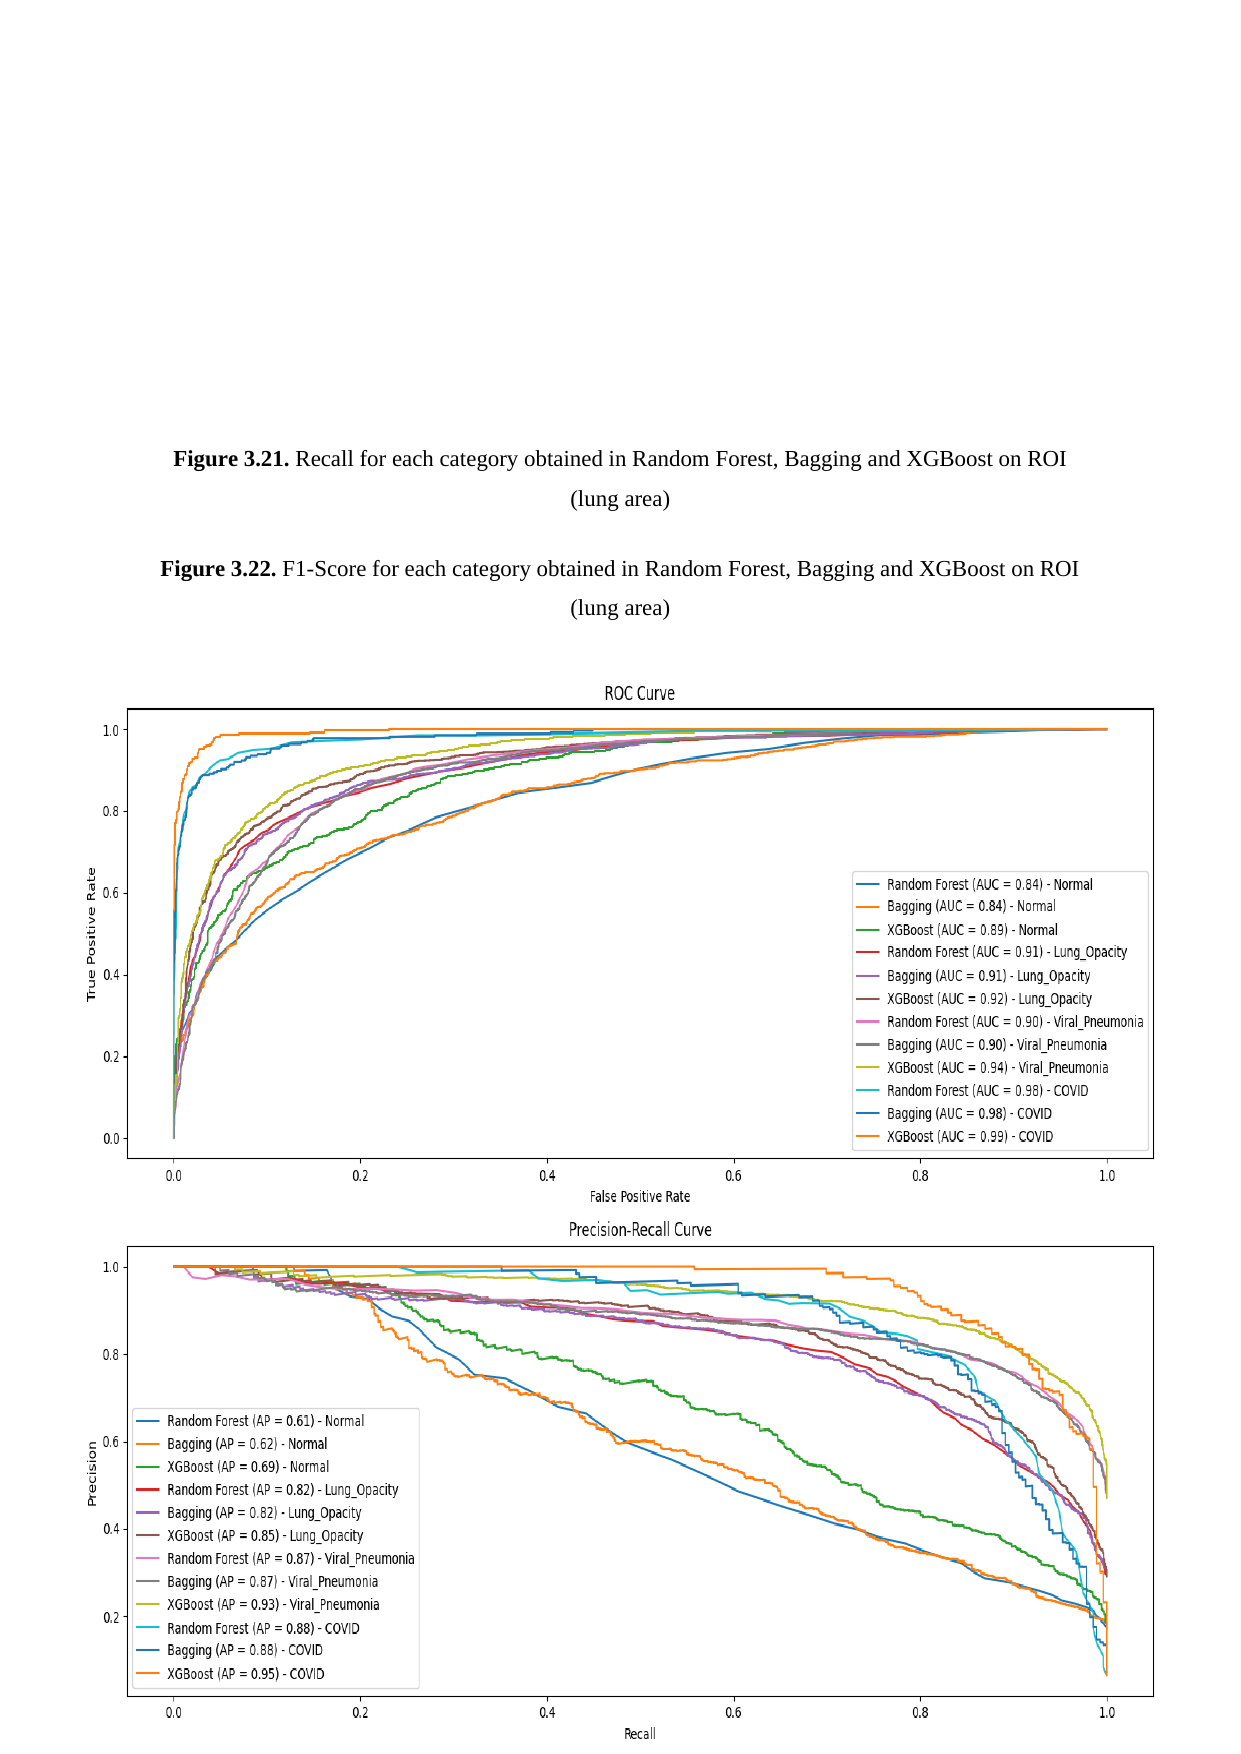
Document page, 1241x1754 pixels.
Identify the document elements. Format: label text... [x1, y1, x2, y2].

text Figure 3.21. Recall for each category obtained in Random Forest, Bagging and XGBoost on ROI (lung area) [150, 445, 1090, 511]
text Figure 3.22. F1-Score for each category obtained in Random Forest, Bagging and XGBoost on ROI (lung area) [150, 555, 1090, 621]
picture [79, 674, 1158, 1752]
